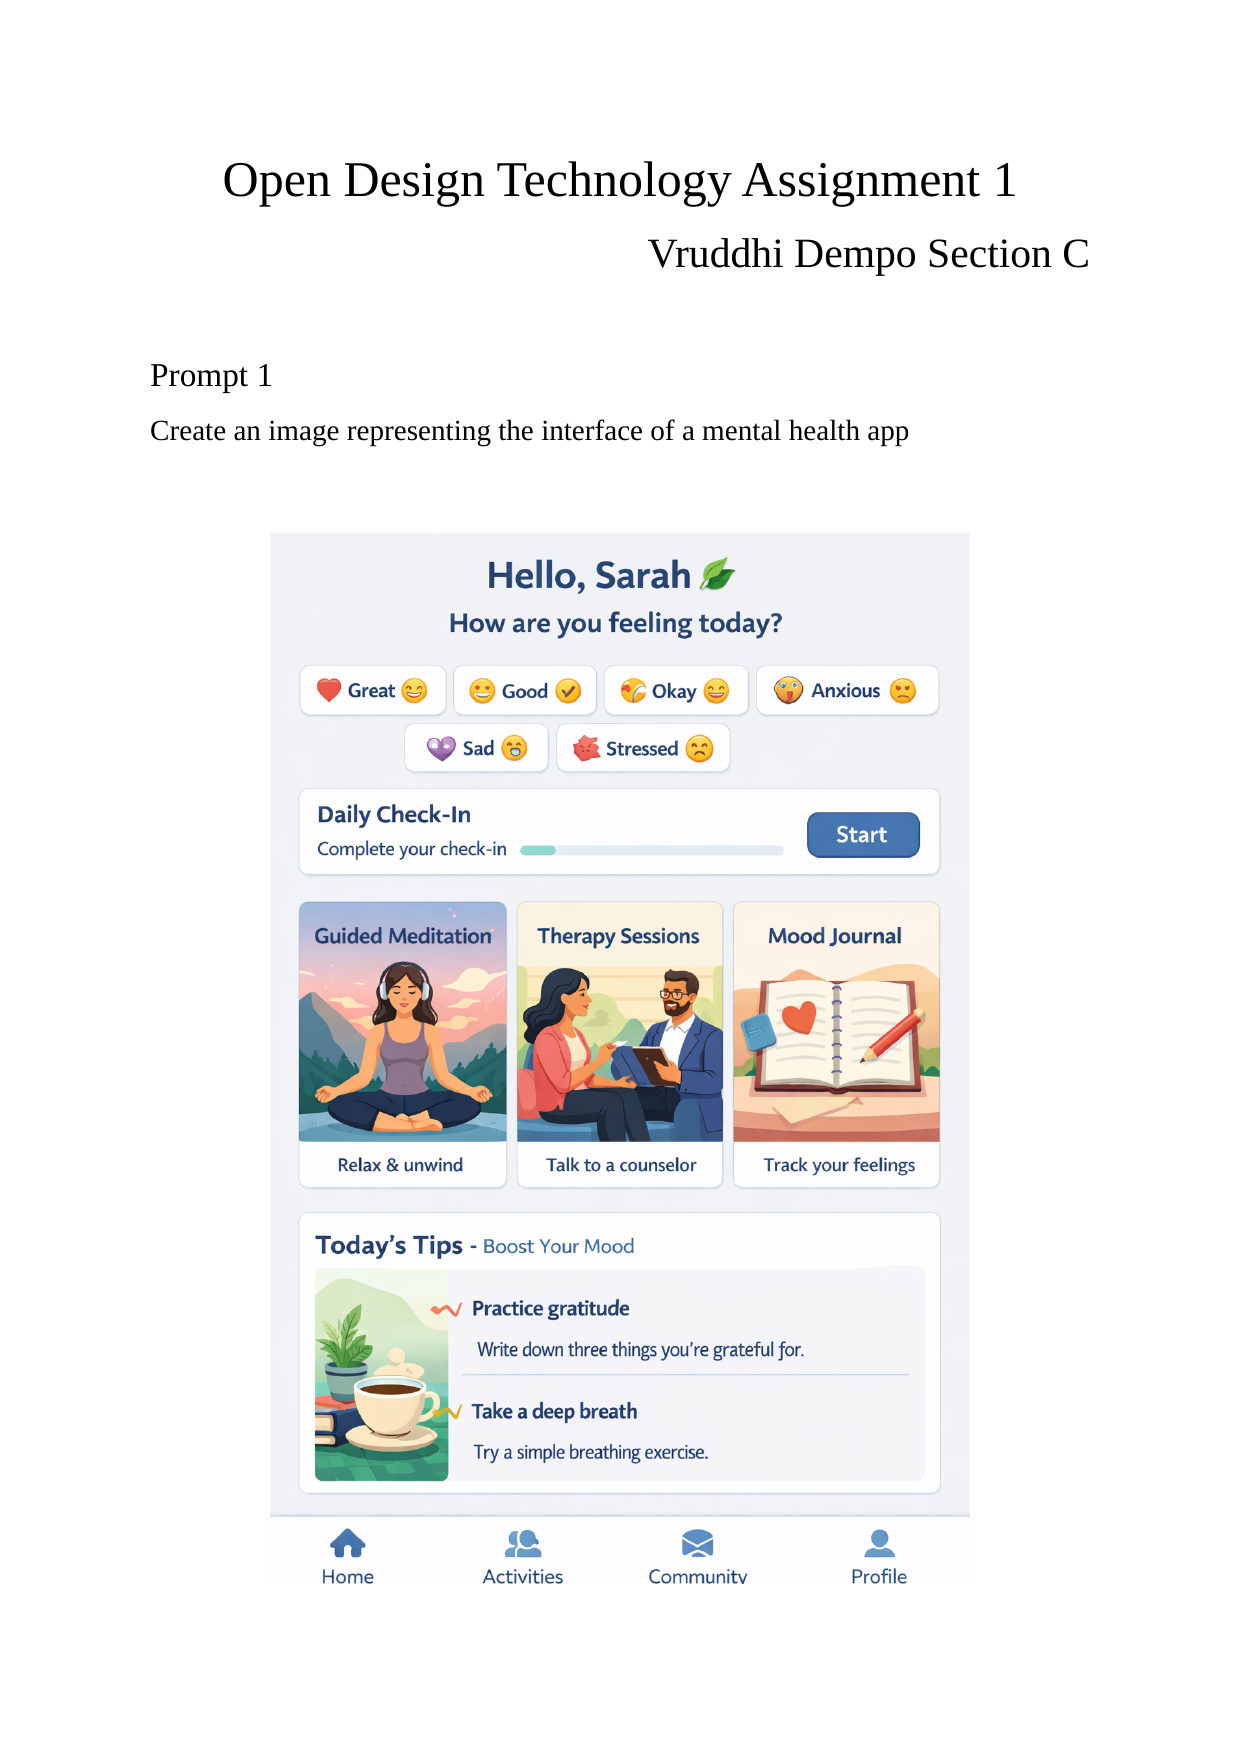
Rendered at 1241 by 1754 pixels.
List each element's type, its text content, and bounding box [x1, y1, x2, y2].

text Create an image representing the interface of a mental health app [150, 413, 1090, 447]
picture [270, 533, 970, 1584]
text Vruddhi Dempo Section C [150, 229, 1090, 277]
text Prompt 1 [150, 355, 1090, 393]
text Open Design Technology Assignment 1 [150, 150, 1090, 207]
